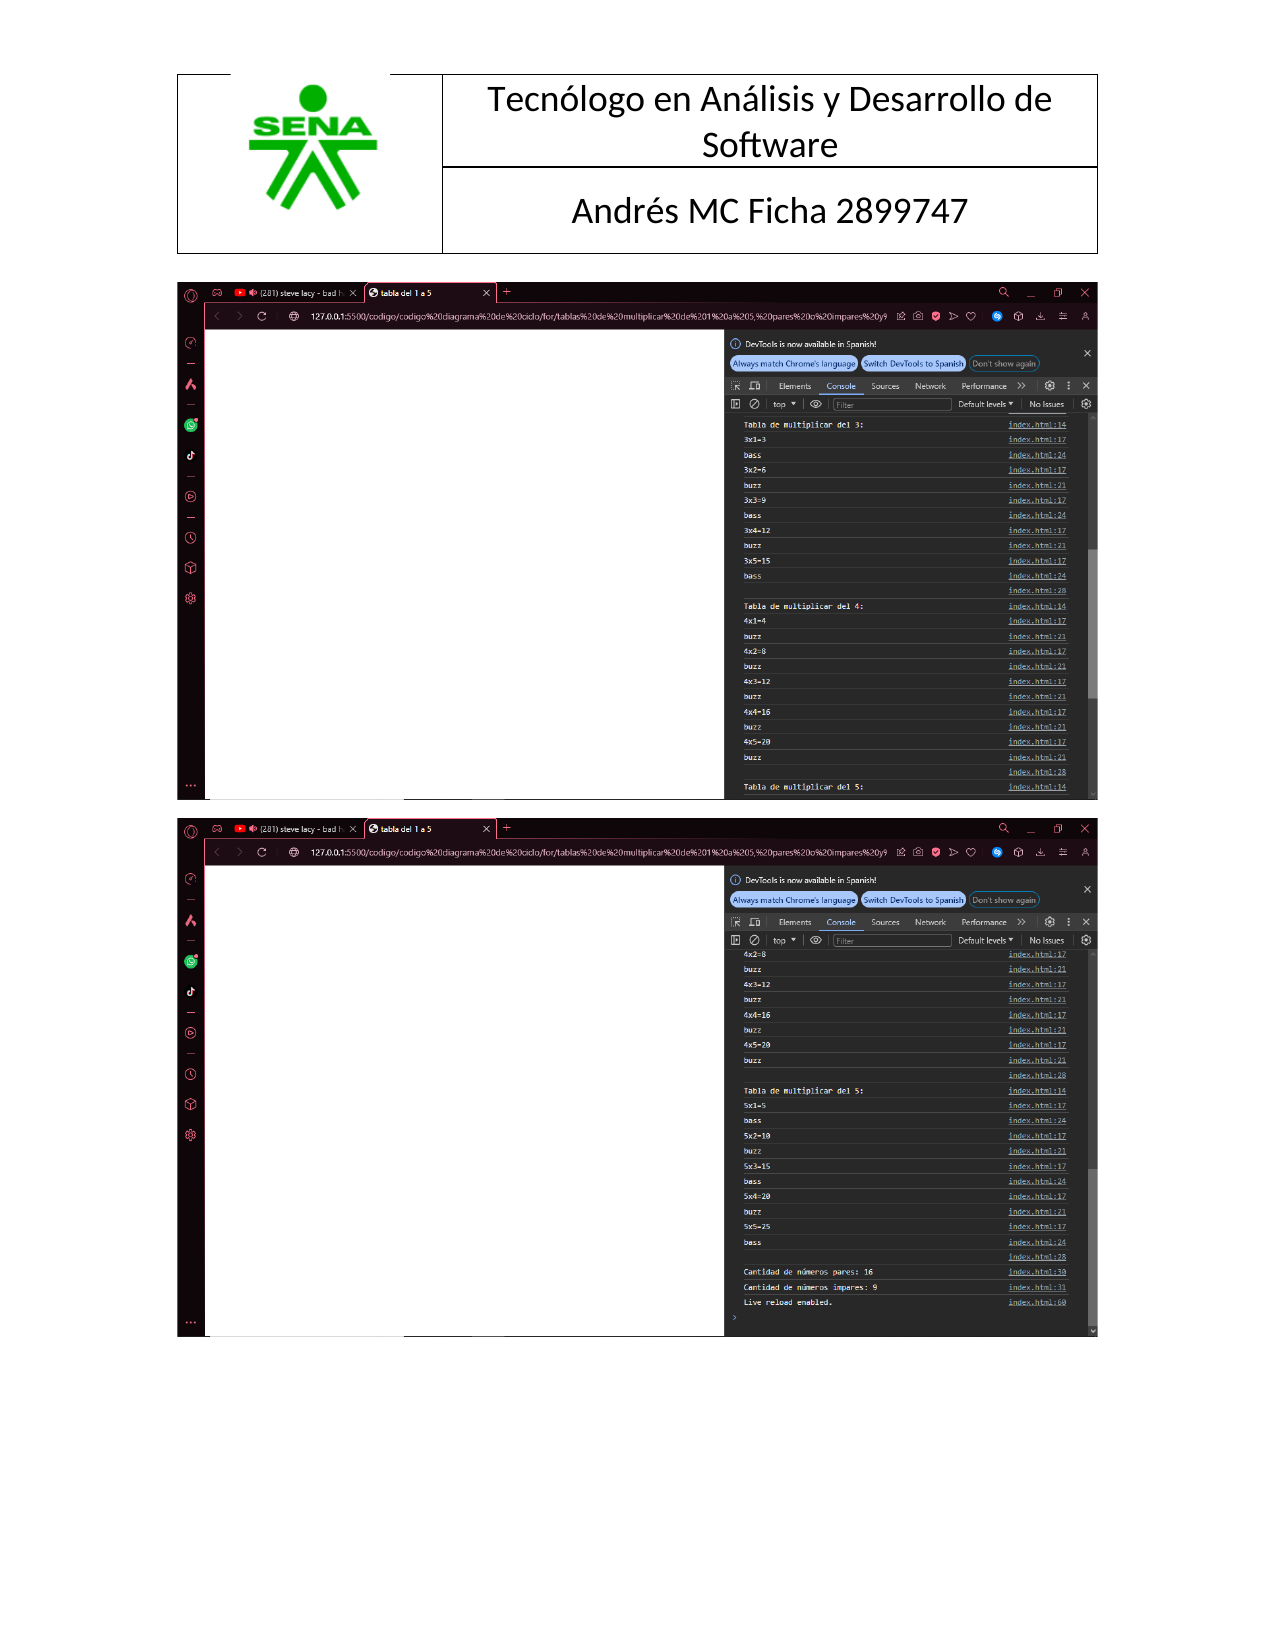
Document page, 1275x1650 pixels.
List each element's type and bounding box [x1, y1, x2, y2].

picture [177, 818, 1098, 1337]
picture [230, 74, 390, 226]
picture [177, 282, 1098, 800]
